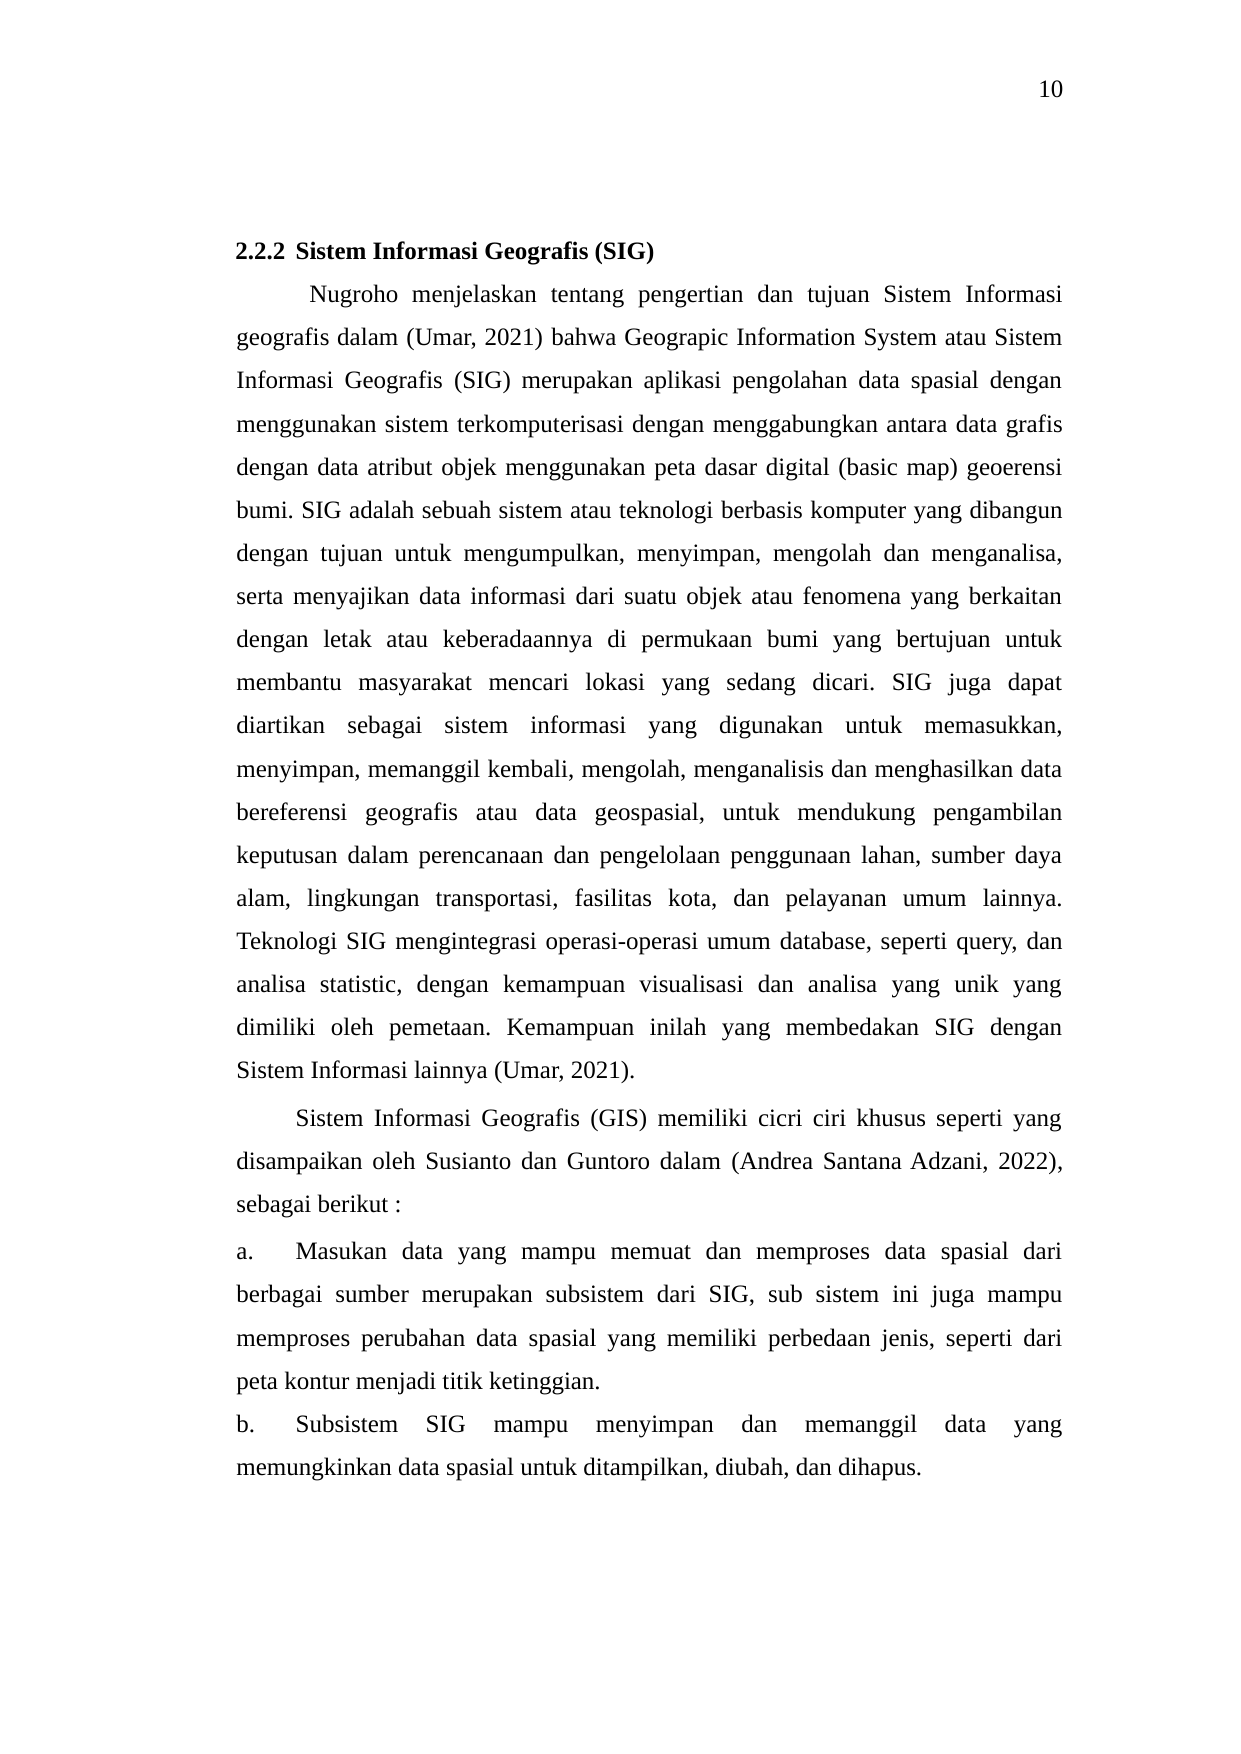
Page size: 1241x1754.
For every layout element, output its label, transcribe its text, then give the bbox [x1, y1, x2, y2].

text Sistem Informasi Geografis (GIS) memiliki cicri ciri khusus seperti yang disampaikan oleh Susianto dan Guntoro dalam (Andrea Santana Adzani, 2022), sebagai berikut : [236, 1103, 1063, 1218]
subtitle Sistem Informasi Geografis (SIG) [235, 236, 1063, 265]
list Masukan data yang mampu memuat dan memproses data spasial dari berbagai sumber merupakan subsistem dari SIG, sub sistem ini juga mampu memproses perubahan data spasial yang memiliki perbedaan jenis, seperti dari peta kontur menjadi titik ketinggian. [236, 1236, 1063, 1394]
text Nugroho menjelaskan tentang pengertian dan tujuan Sistem Informasi geografis dalam (Umar, 2021) bahwa Geograpic Information System atau Sistem Informasi Geografis (SIG) merupakan aplikasi pengolahan data spasial dengan menggunakan sistem terkomputerisasi dengan menggabungkan antara data grafis dengan data atribut objek menggunakan peta dasar digital (basic map) geoerensi bumi. SIG adalah sebuah sistem atau teknologi berbasis komputer yang dibangun dengan tujuan untuk mengumpulkan, menyimpan, mengolah dan menganalisa, serta menyajikan data informasi dari suatu objek atau fenomena yang berkaitan dengan letak atau keberadaannya di permukaan bumi yang bertujuan untuk membantu masyarakat mencari lokasi yang sedang dicari. SIG juga dapat diartikan sebagai sistem informasi yang digunakan untuk memasukkan, menyimpan, memanggil kembali, mengolah, menganalisis dan menghasilkan data bereferensi geografis atau data geospasial, untuk mendukung pengambilan keputusan dalam perencanaan dan pengelolaan penggunaan lahan, sumber daya alam, lingkungan transportasi, fasilitas kota, dan pelayanan umum lainnya. Teknologi SIG mengintegrasi operasi-operasi umum database, seperti query, dan analisa statistic, dengan kemampuan visualisasi dan analisa yang unik yang dimiliki oleh pemetaan. Kemampuan inilah yang membedakan SIG dengan Sistem Informasi lainnya (Umar, 2021). [236, 279, 1063, 1084]
list Subsistem SIG mampu menyimpan dan memanggil data yang memungkinkan data spasial untuk ditampilkan, diubah, dan dihapus. [236, 1409, 1063, 1481]
